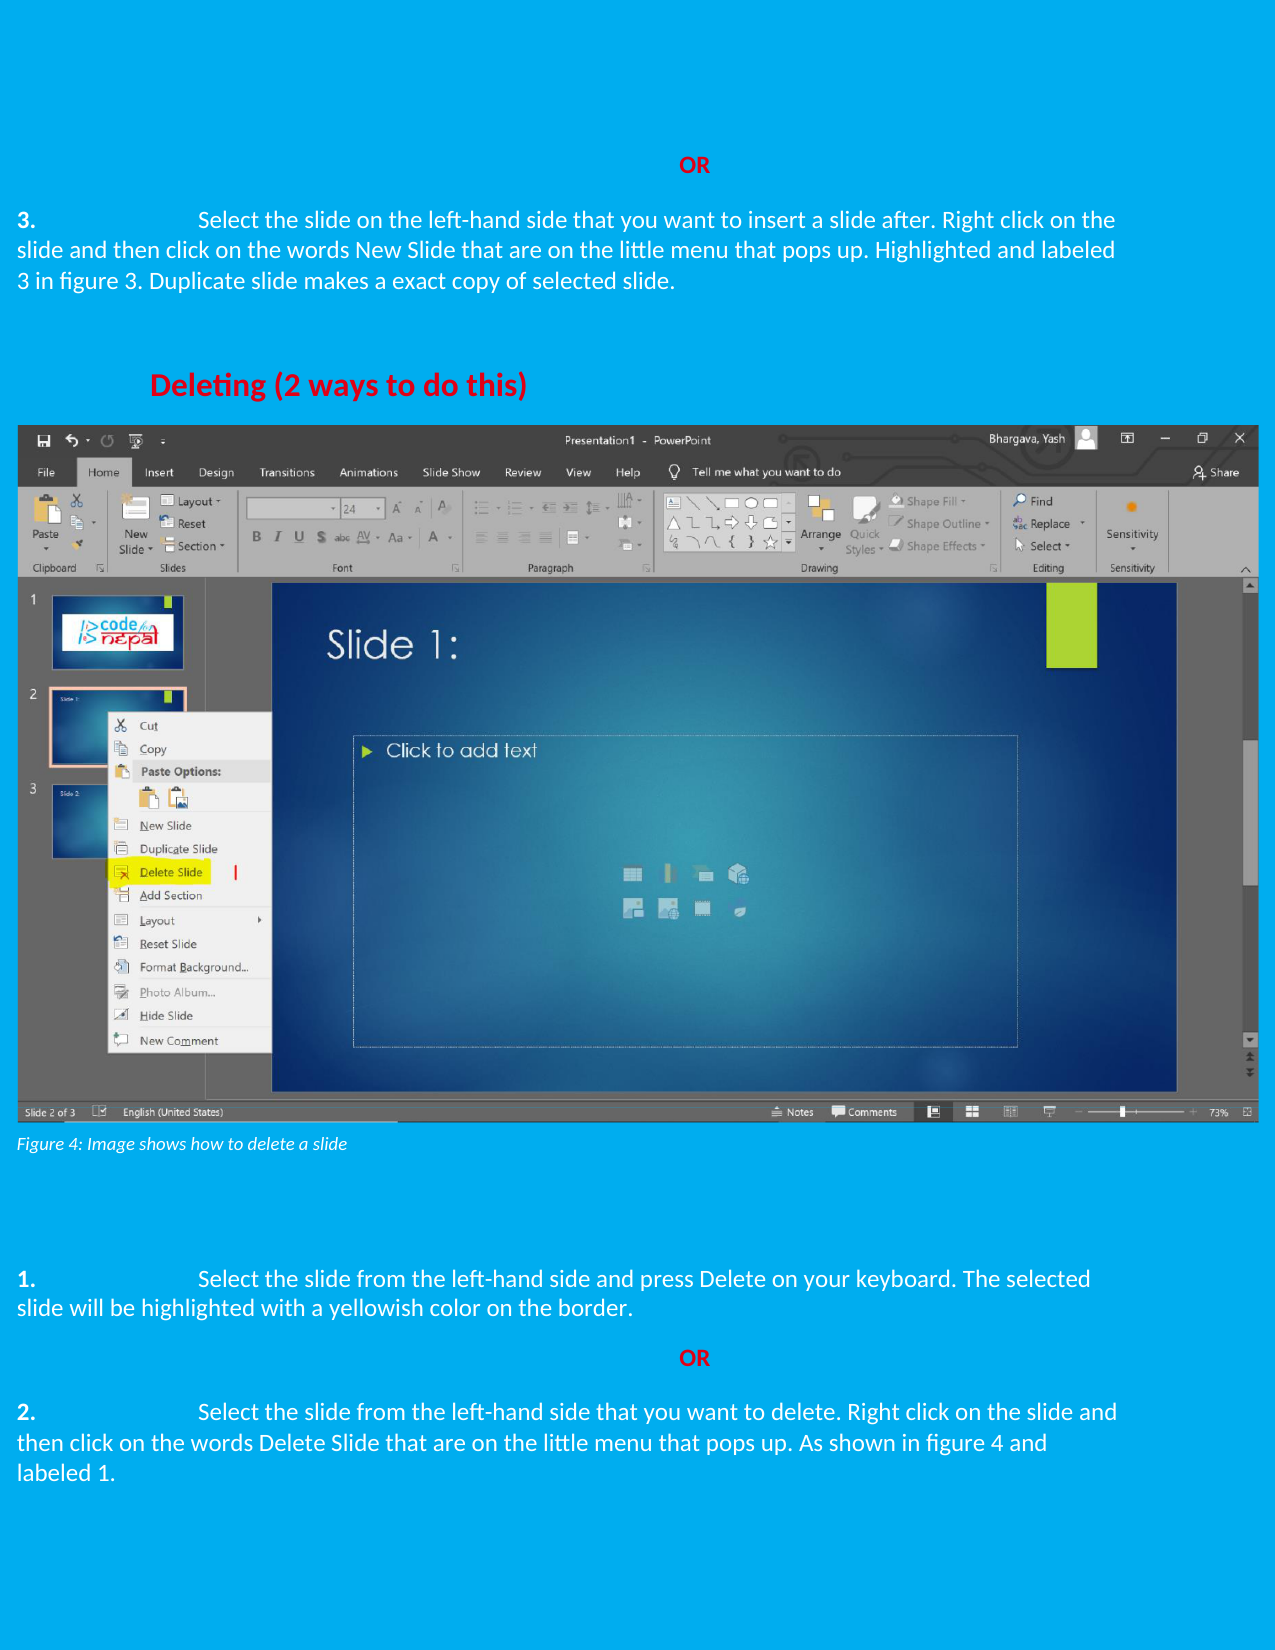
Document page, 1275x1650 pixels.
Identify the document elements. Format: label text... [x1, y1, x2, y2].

list Select the slide on the left-hand side that you want to insert a slide after. Right click on the slide and then click on the words New Slide that are on the little menu that pops up. Highlighted and labeled 3 in figure 3. Duplicate slide makes a exact copy of selected slide. [17, 205, 1125, 296]
picture [18, 426, 1258, 1122]
list Select the slide from the left-hand side and press Delete on your keyboard. The selected slide will be highlighted with a yellowish color on the border. [17, 1264, 1125, 1323]
text OR [679, 150, 1125, 180]
text Deleting (2 ways to do this) [150, 364, 1125, 404]
text Figure 4: Image shows how to delete a slide [17, 1132, 1125, 1155]
text OR [679, 1342, 1125, 1372]
list Select the slide from the left-hand side that you want to delete. Right click on the slide and then click on the words Delete Slide that are on the little menu that pops up. As shown in figure 4 and labeled 1. [17, 1397, 1125, 1487]
